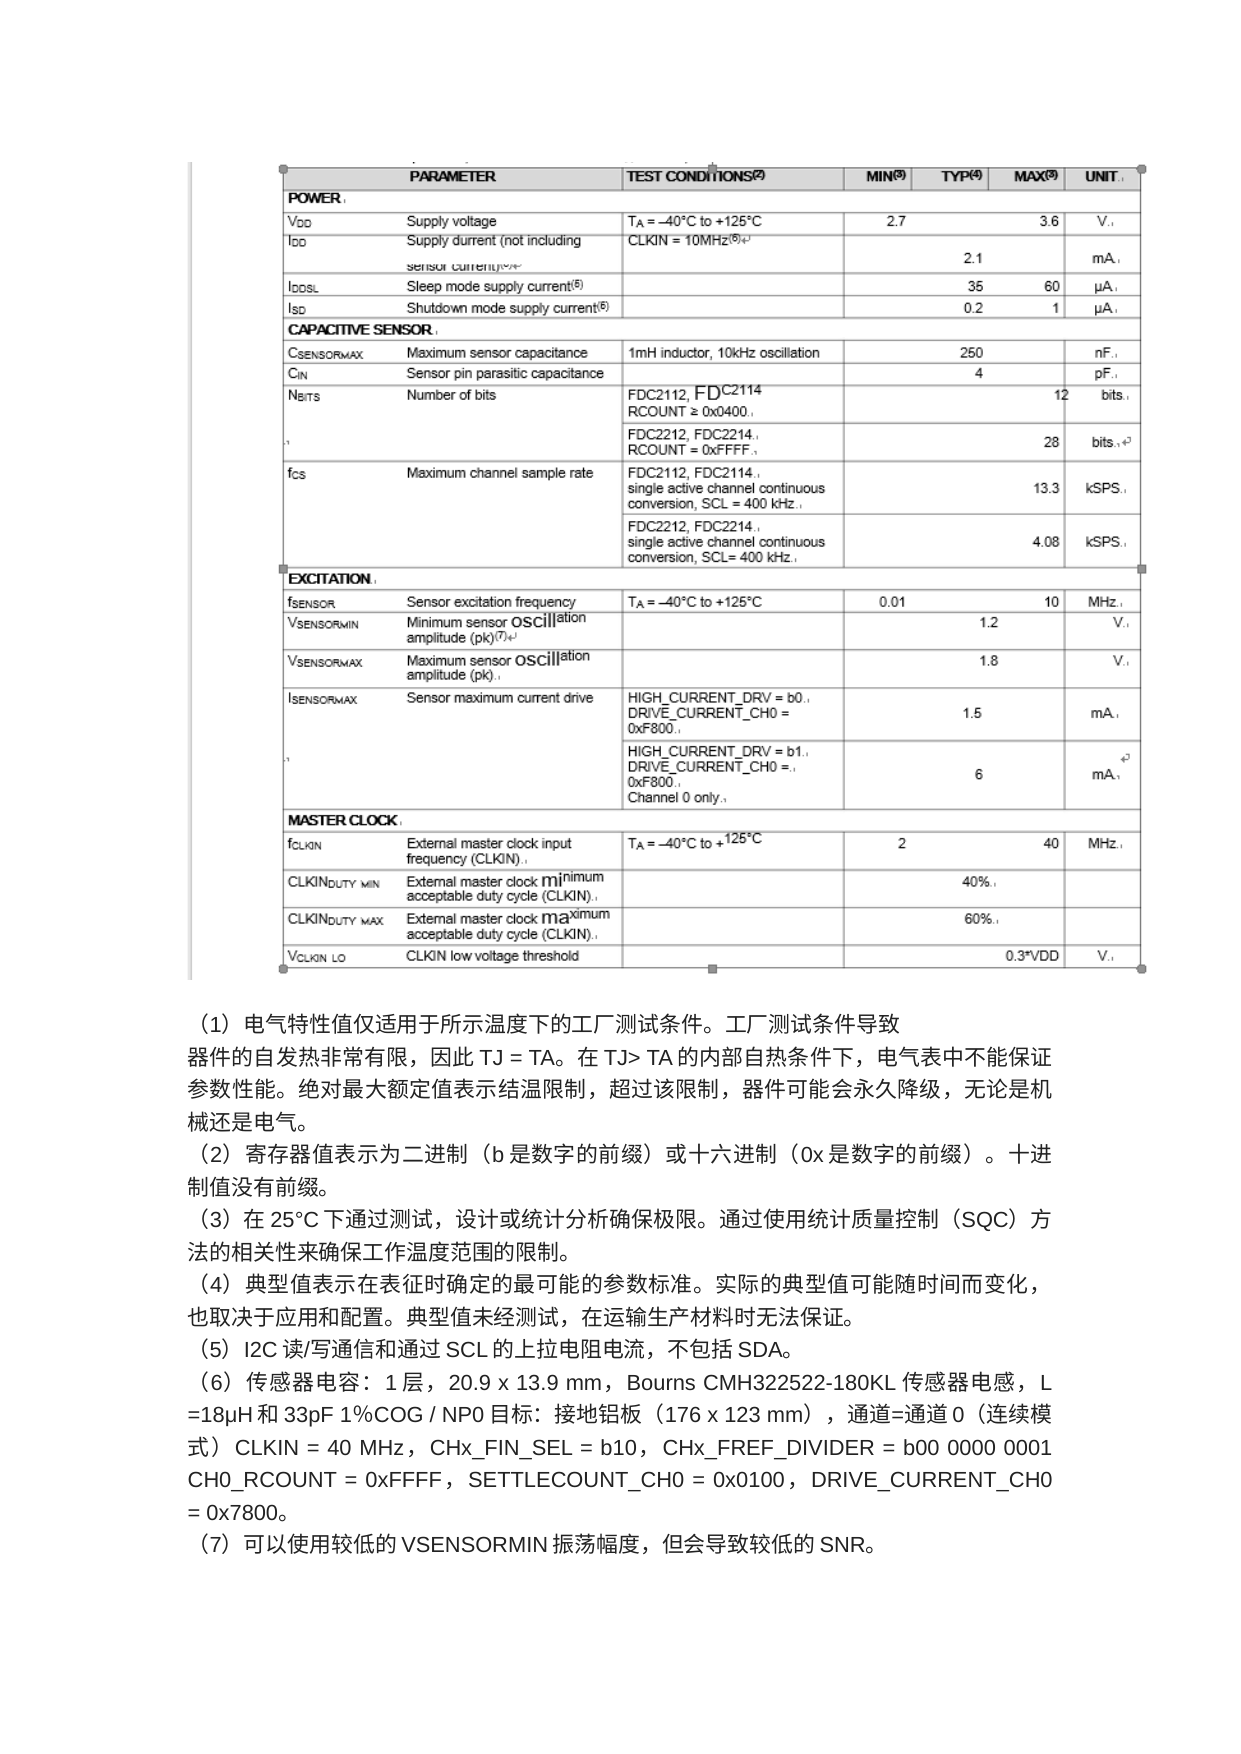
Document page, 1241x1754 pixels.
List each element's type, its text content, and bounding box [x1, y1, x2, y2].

picture [187, 162, 1232, 980]
text （1）电气特性值仅适用于所示温度下的工厂测试条件。工厂测试条件导致 器件的自发热非常有限，因此TJ = TA。在TJ> TA的内部自热条件下，电气表中不能保证参数性能。绝对最大额定值表示结温限制，超过该限制，器件可能会永久降级，无论是机械还是电气。 （2）寄存器值表示为二进制（b是数字的前缀）或十六进制（0x是数字的前缀）。十进制值没有前缀。 （3）在25°C下通过测试，设计或统计分析确保极限。通过使用统计质量控制（SQC）方法的相关性来确保工作温度范围的限制。 （4）典型值表示在表征时确定的最可能的参数标准。实际的典型值可能随时间而变化，也取决于应用和配置。典型值未经测试，在运输生产材料时无法保证。 （5）I2C读/写通信和通过SCL的上拉电阻电流，不包括SDA。 （6）传感器电容：1层，20.9 x 13.9 mm，Bourns CMH322522-180KL传感器电感，L =18μH和33pF 1％COG / NP0目标：接地铝板（176 x 123 mm），通道=通道0（连续模式）CLKIN = 40 MHz，CHx_FIN_SEL = b10，CHx_FREF_DIVIDER = b00 0000 0001 CH0_RCOUNT = 0xFFFF，SETTLECOUNT_CH0 = 0x0100，DRIVE_CURRENT_CH0 = 0x7800。 （7）可以使用较低的VSENSORMIN振荡幅度，但会导致较低的SNR。 [187, 1007, 1053, 1559]
